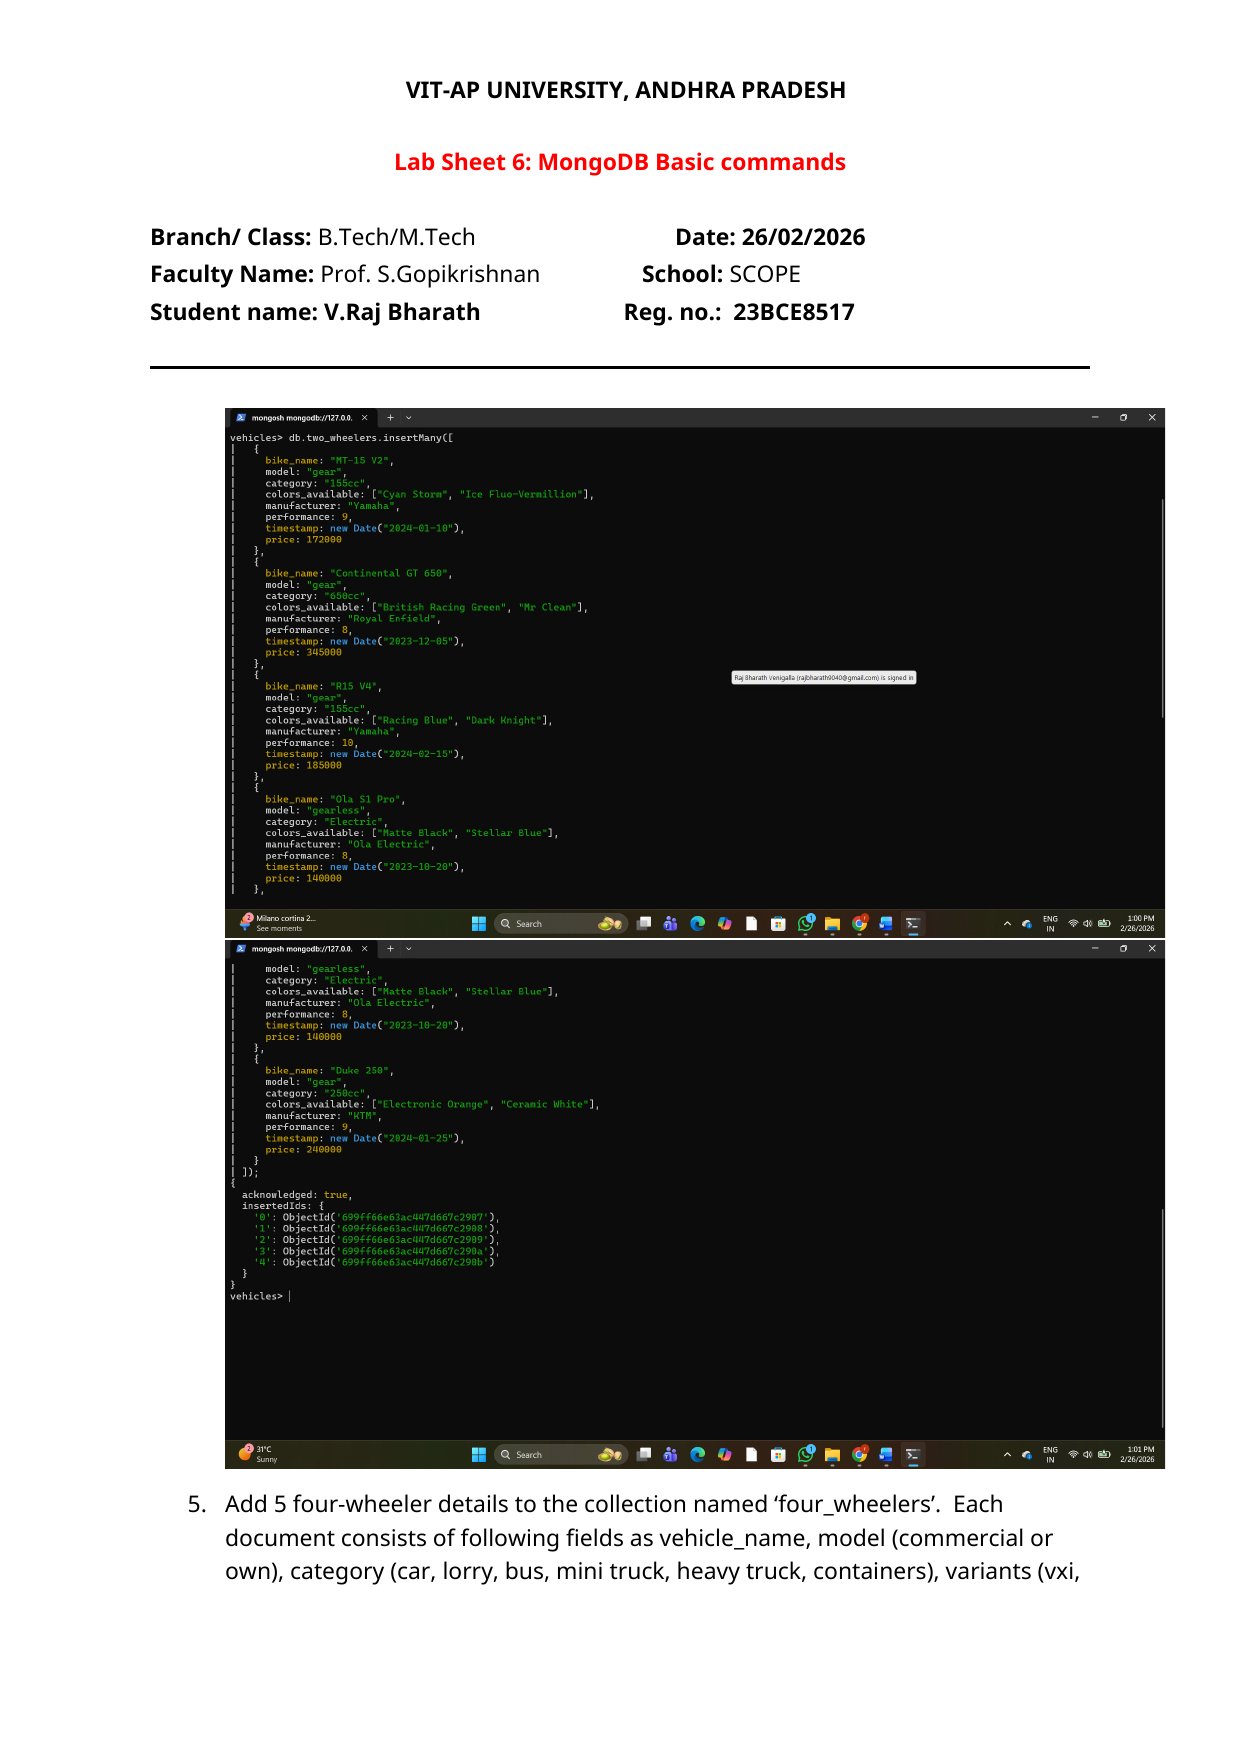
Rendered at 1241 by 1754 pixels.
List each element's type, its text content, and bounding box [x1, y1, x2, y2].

picture [225, 408, 1166, 938]
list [187, 1488, 1090, 1586]
picture [225, 940, 1166, 1469]
